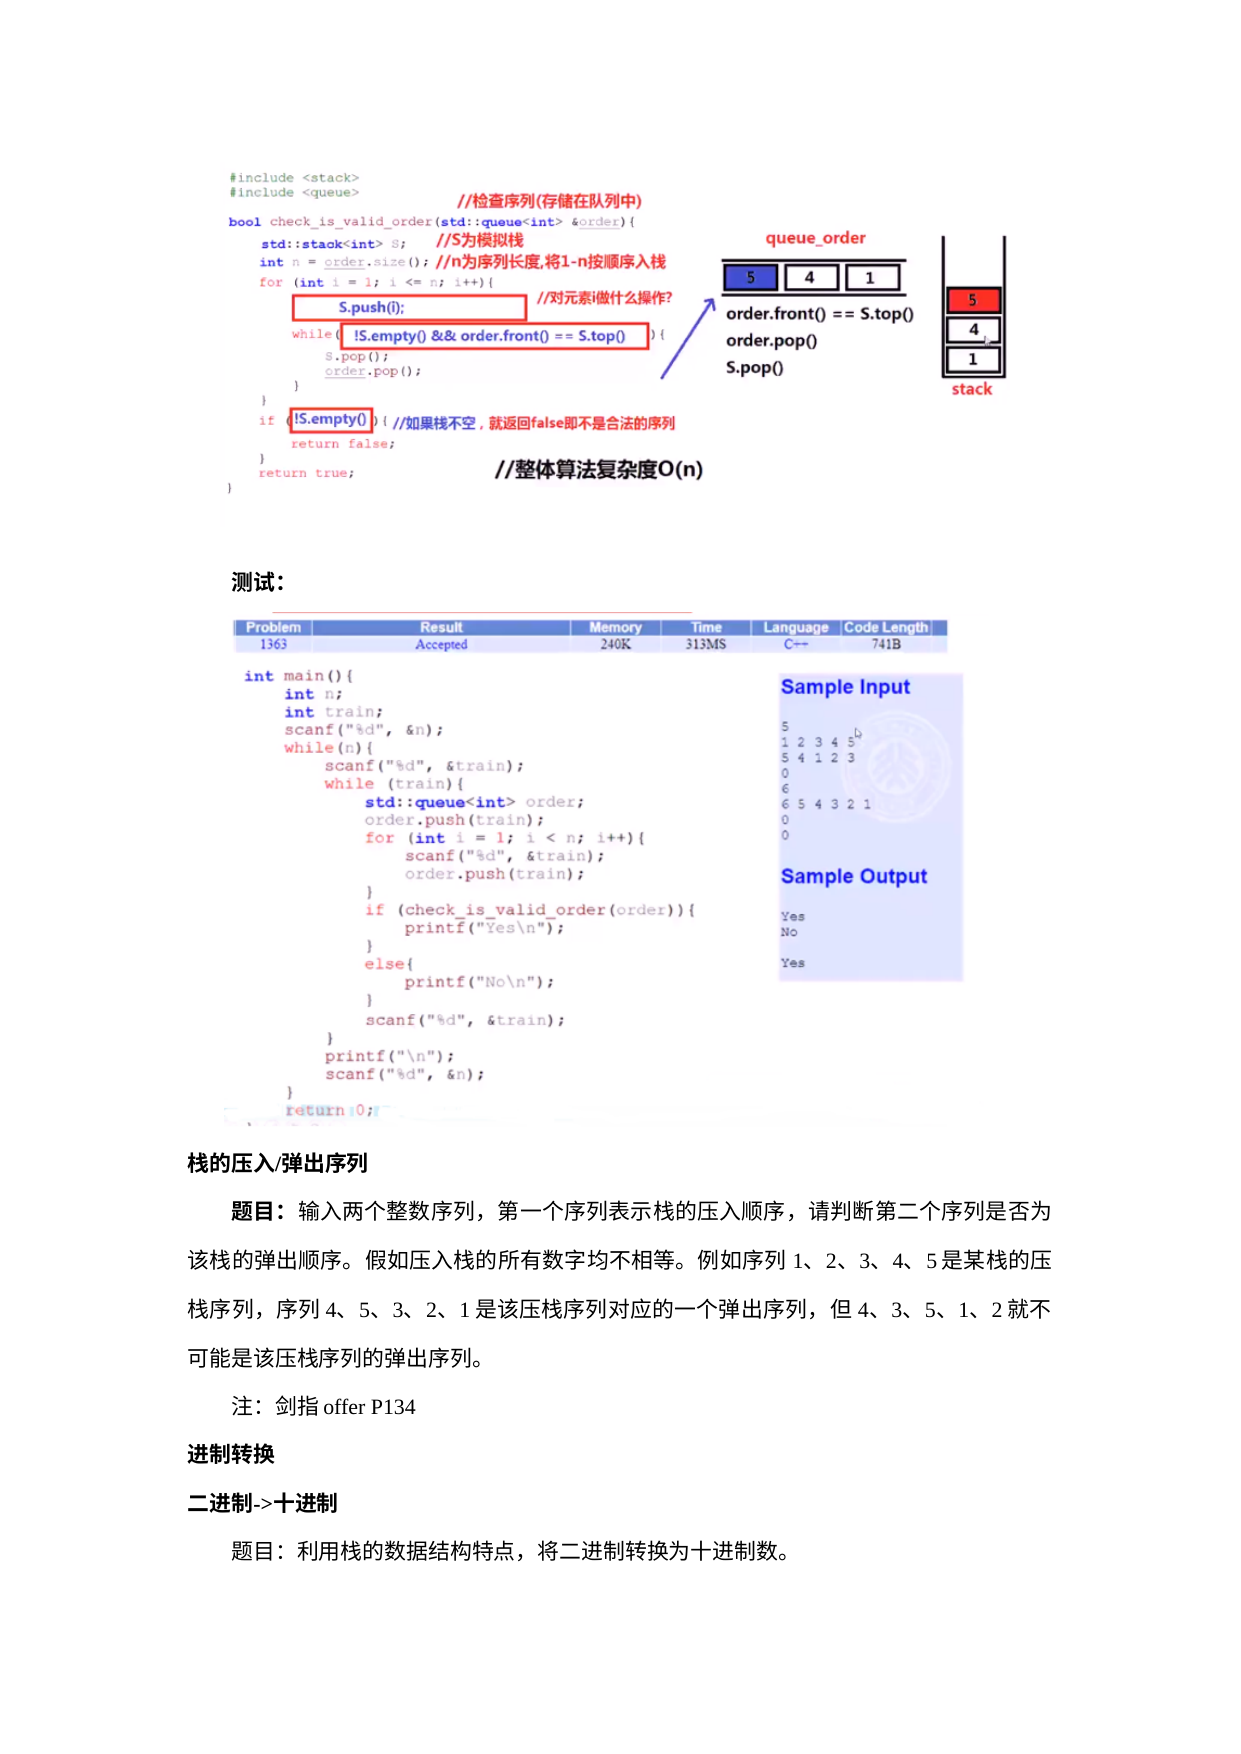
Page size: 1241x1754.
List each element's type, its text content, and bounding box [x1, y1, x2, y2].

text 题目：利用栈的数据结构特点，将二进制转换为十进制数。 [187, 1533, 1053, 1566]
subtitle 进制转换 [187, 1437, 1053, 1469]
picture [223, 612, 1017, 1131]
subtitle 栈的压入/弹出序列 [187, 1146, 1053, 1178]
text 注：剑指offer P134 [187, 1388, 1053, 1421]
picture [217, 162, 1024, 527]
subtitle 二进制->十进制 [187, 1485, 1053, 1518]
text 测试： [187, 564, 1053, 597]
text 题目：输入两个整数序列，第一个序列表示栈的压入顺序，请判断第二个序列是否为该栈的弹出顺序。假如压入栈的所有数字均不相等。例如序列1、2、3、4、5是某栈的压栈序列，序列4、5、3、2、1是该压栈序列对应的一个弹出序列，但4、3、5、1、2就不可能是该压栈序列的弹出序列。 [187, 1194, 1053, 1373]
